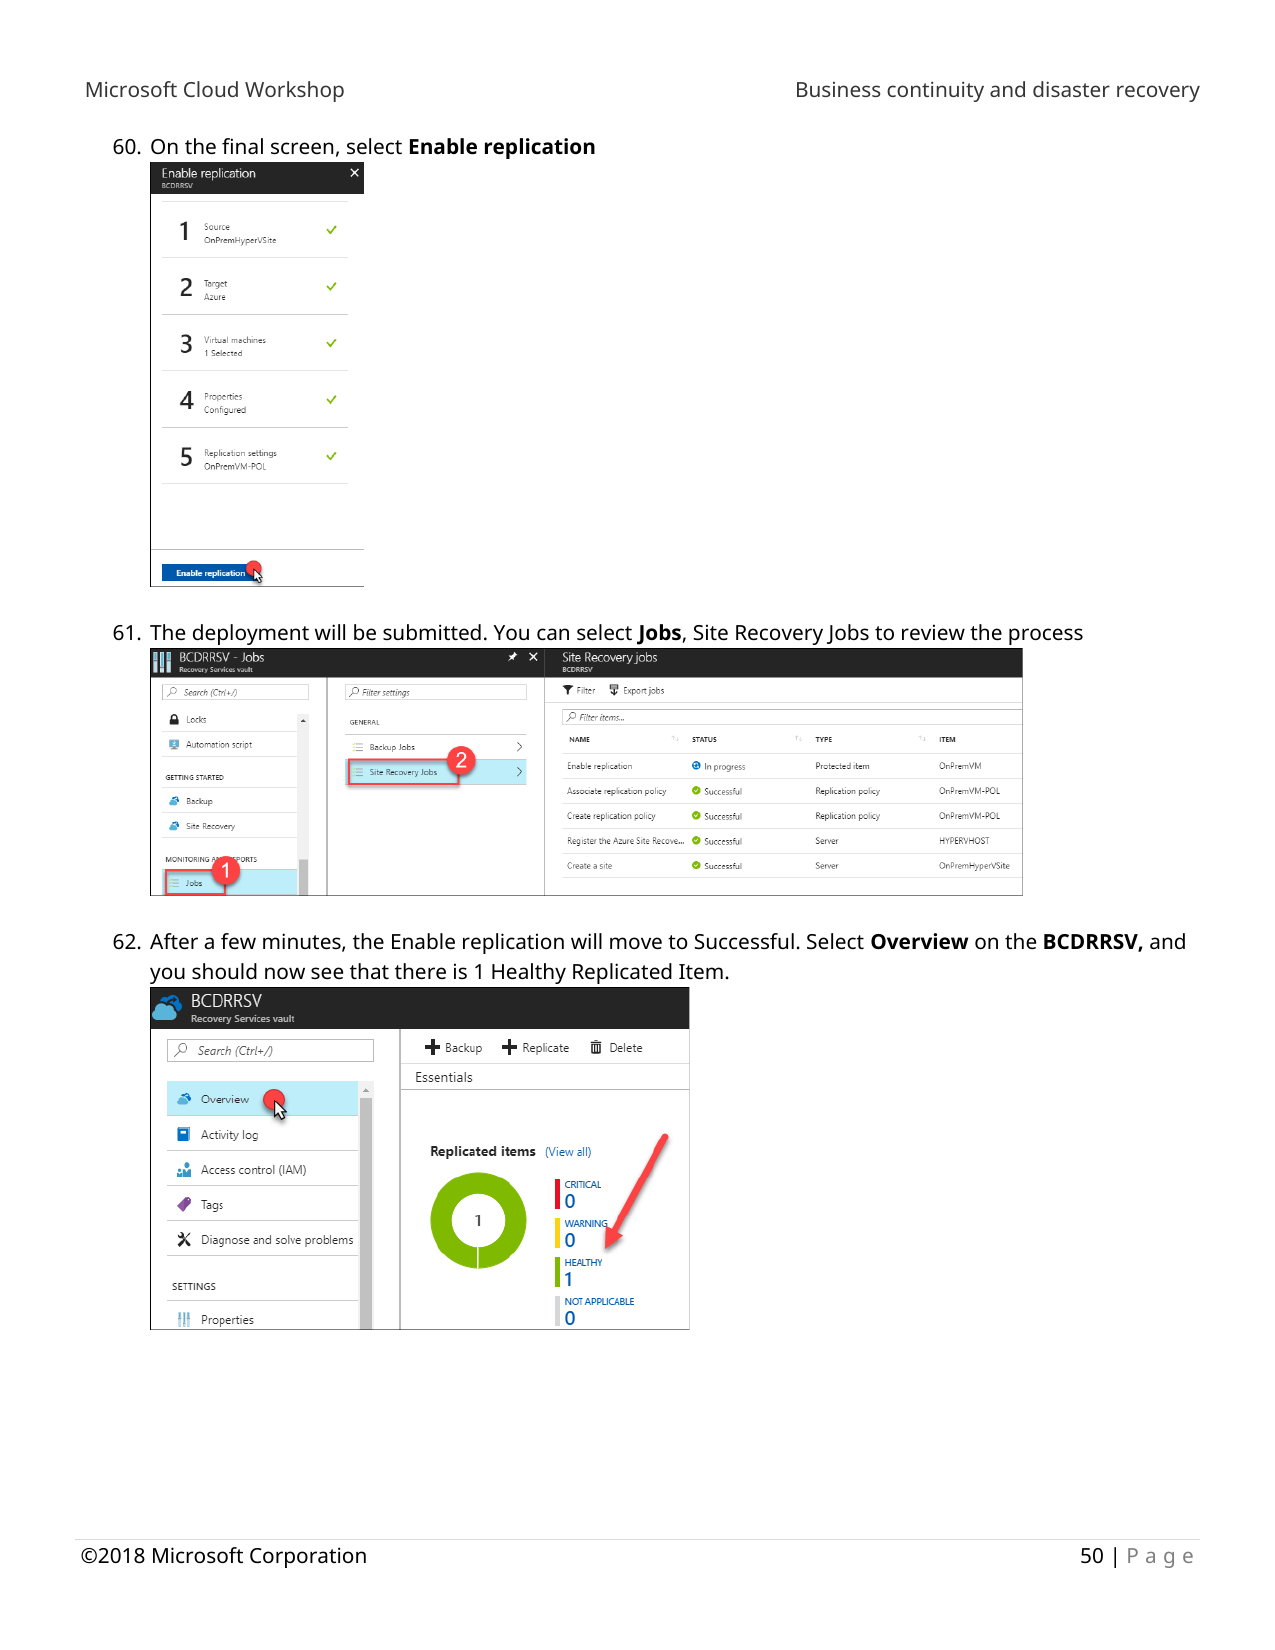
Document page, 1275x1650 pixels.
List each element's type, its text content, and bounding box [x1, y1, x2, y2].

list On the final screen, select Enable replication [112, 132, 1200, 160]
list The deployment will be submitted. You can select Jobs, Site Recovery Jobs to review the process [112, 618, 1200, 647]
picture [150, 648, 1023, 896]
picture [150, 987, 690, 1330]
picture [150, 162, 364, 587]
list After a few minutes, the Enable replication will move to Successful. Select Overview on the BCDRRSV, and you should now see that there is 1 Healthy Replicated Item. [112, 927, 1200, 986]
